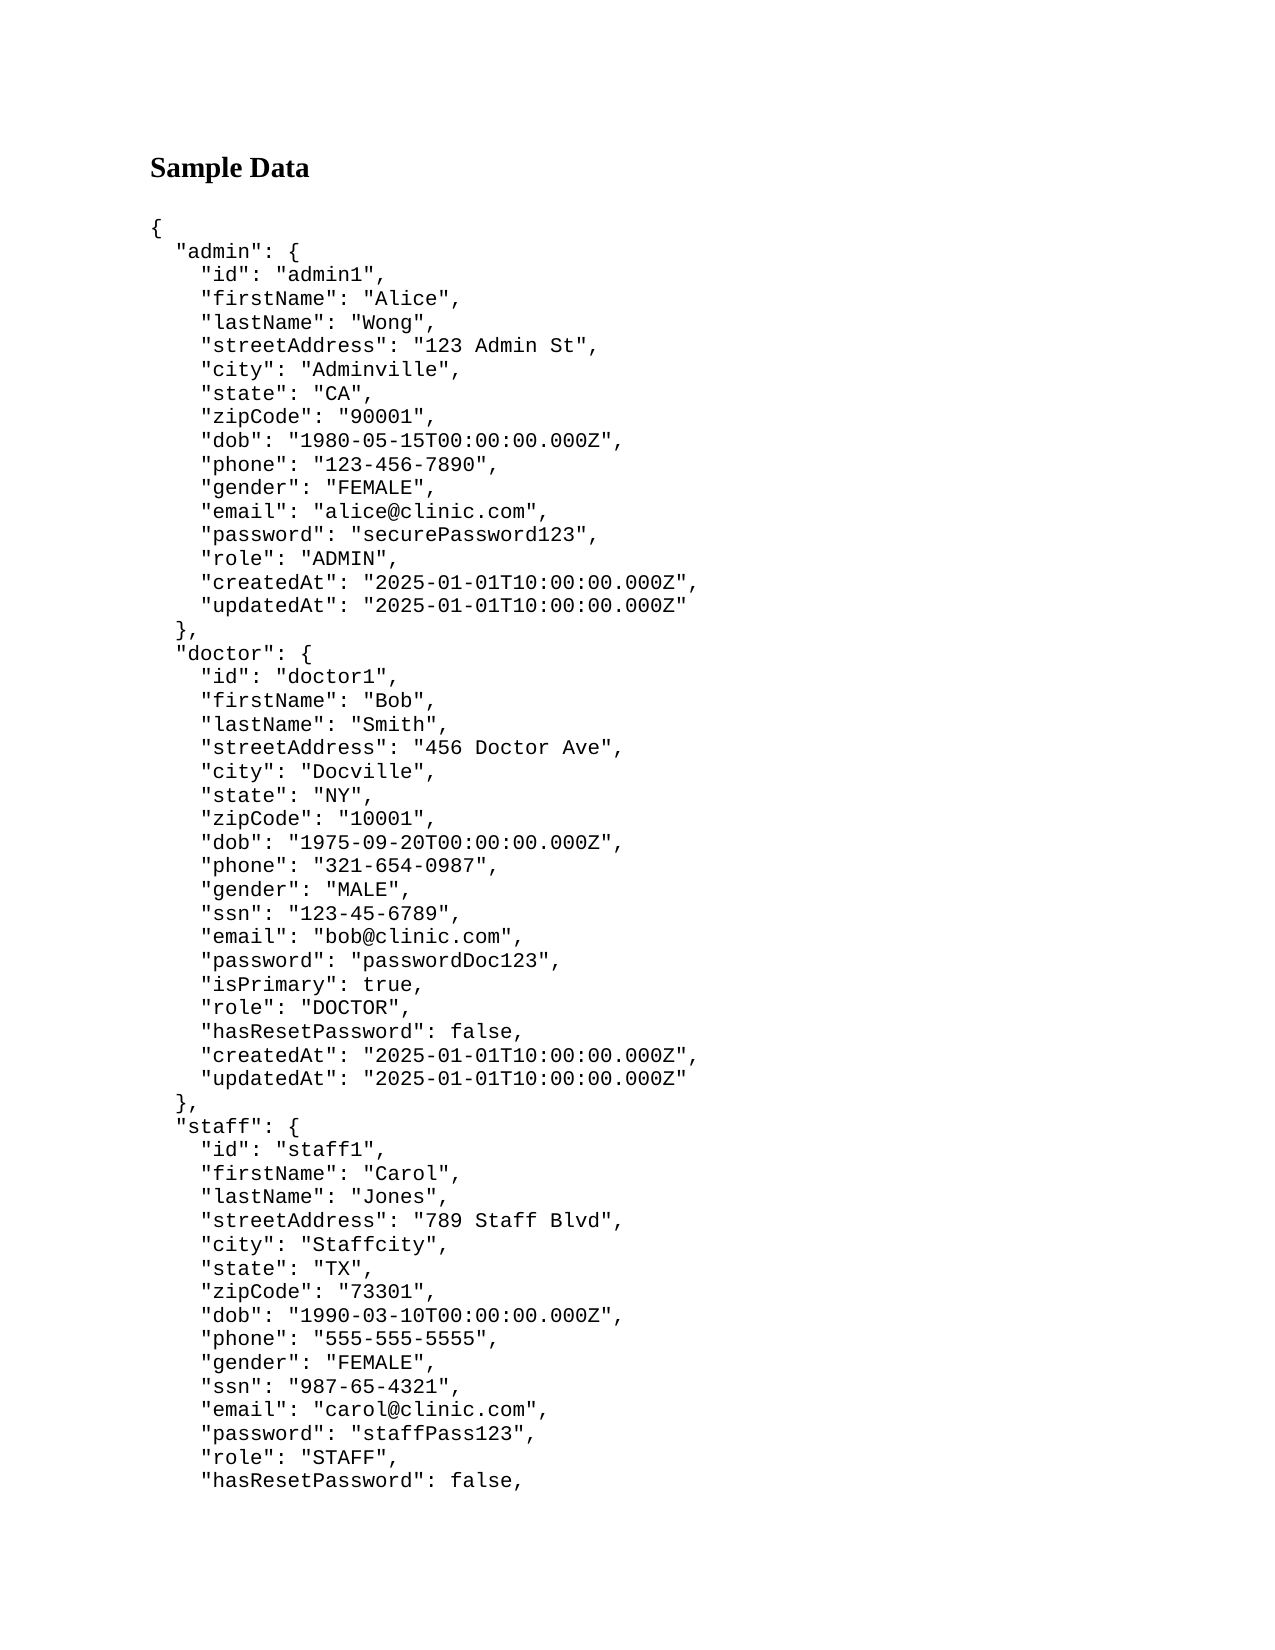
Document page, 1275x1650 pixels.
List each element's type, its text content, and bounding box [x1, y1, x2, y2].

text "phone": "321-654-0987", [150, 856, 1125, 879]
text "phone": "555-555-5555", [150, 1328, 1125, 1352]
text "staff": { [150, 1116, 1125, 1139]
text "dob": "1990-03-10T00:00:00.000Z", [150, 1305, 1125, 1328]
text "streetAddress": "123 Admin St", [150, 335, 1125, 359]
text "doctor": { [150, 643, 1125, 666]
text "password": "staffPass123", [150, 1423, 1125, 1447]
text "isPrimary": true, [150, 974, 1125, 997]
text "createdAt": "2025-01-01T10:00:00.000Z", [150, 1045, 1125, 1068]
text "role": "STAFF", [150, 1447, 1125, 1470]
text "dob": "1975-09-20T00:00:00.000Z", [150, 832, 1125, 856]
text "gender": "FEMALE", [150, 477, 1125, 501]
text }, [150, 1092, 1125, 1116]
text "zipCode": "10001", [150, 808, 1125, 832]
text "lastName": "Jones", [150, 1187, 1125, 1210]
text "zipCode": "90001", [150, 406, 1125, 430]
text "state": "NY", [150, 784, 1125, 808]
text "id": "staff1", [150, 1139, 1125, 1163]
text "phone": "123-456-7890", [150, 453, 1125, 477]
text "id": "doctor1", [150, 666, 1125, 690]
text "password": "securePassword123", [150, 524, 1125, 548]
text "createdAt": "2025-01-01T10:00:00.000Z", [150, 572, 1125, 595]
text "email": "alice@clinic.com", [150, 501, 1125, 524]
text "zipCode": "73301", [150, 1281, 1125, 1305]
text "state": "TX", [150, 1257, 1125, 1281]
text "hasResetPassword": false, [150, 1021, 1125, 1045]
text "state": "CA", [150, 383, 1125, 406]
text "city": "Adminville", [150, 359, 1125, 383]
text "lastName": "Wong", [150, 312, 1125, 335]
text "email": "carol@clinic.com", [150, 1399, 1125, 1423]
text "city": "Docville", [150, 761, 1125, 784]
text "lastName": "Smith", [150, 714, 1125, 737]
text "role": "DOCTOR", [150, 997, 1125, 1021]
text "id": "admin1", [150, 264, 1125, 288]
text }, [150, 619, 1125, 643]
text "streetAddress": "456 Doctor Ave", [150, 737, 1125, 761]
text "updatedAt": "2025-01-01T10:00:00.000Z" [150, 595, 1125, 619]
text "email": "bob@clinic.com", [150, 926, 1125, 950]
text "streetAddress": "789 Staff Blvd", [150, 1210, 1125, 1234]
text "gender": "MALE", [150, 879, 1125, 903]
text "firstName": "Carol", [150, 1163, 1125, 1187]
text "city": "Staffcity", [150, 1234, 1125, 1257]
text "admin": { [150, 241, 1125, 264]
text "role": "ADMIN", [150, 548, 1125, 572]
text "firstName": "Alice", [150, 288, 1125, 312]
text "firstName": "Bob", [150, 690, 1125, 714]
text "ssn": "987-65-4321", [150, 1376, 1125, 1399]
text "password": "passwordDoc123", [150, 950, 1125, 974]
text "hasResetPassword": false, [150, 1470, 1125, 1494]
text "updatedAt": "2025-01-01T10:00:00.000Z" [150, 1068, 1125, 1092]
text Sample Data [150, 150, 1125, 183]
text "ssn": "123-45-6789", [150, 903, 1125, 926]
text { [150, 217, 1125, 241]
text "gender": "FEMALE", [150, 1352, 1125, 1376]
text "dob": "1980-05-15T00:00:00.000Z", [150, 430, 1125, 453]
